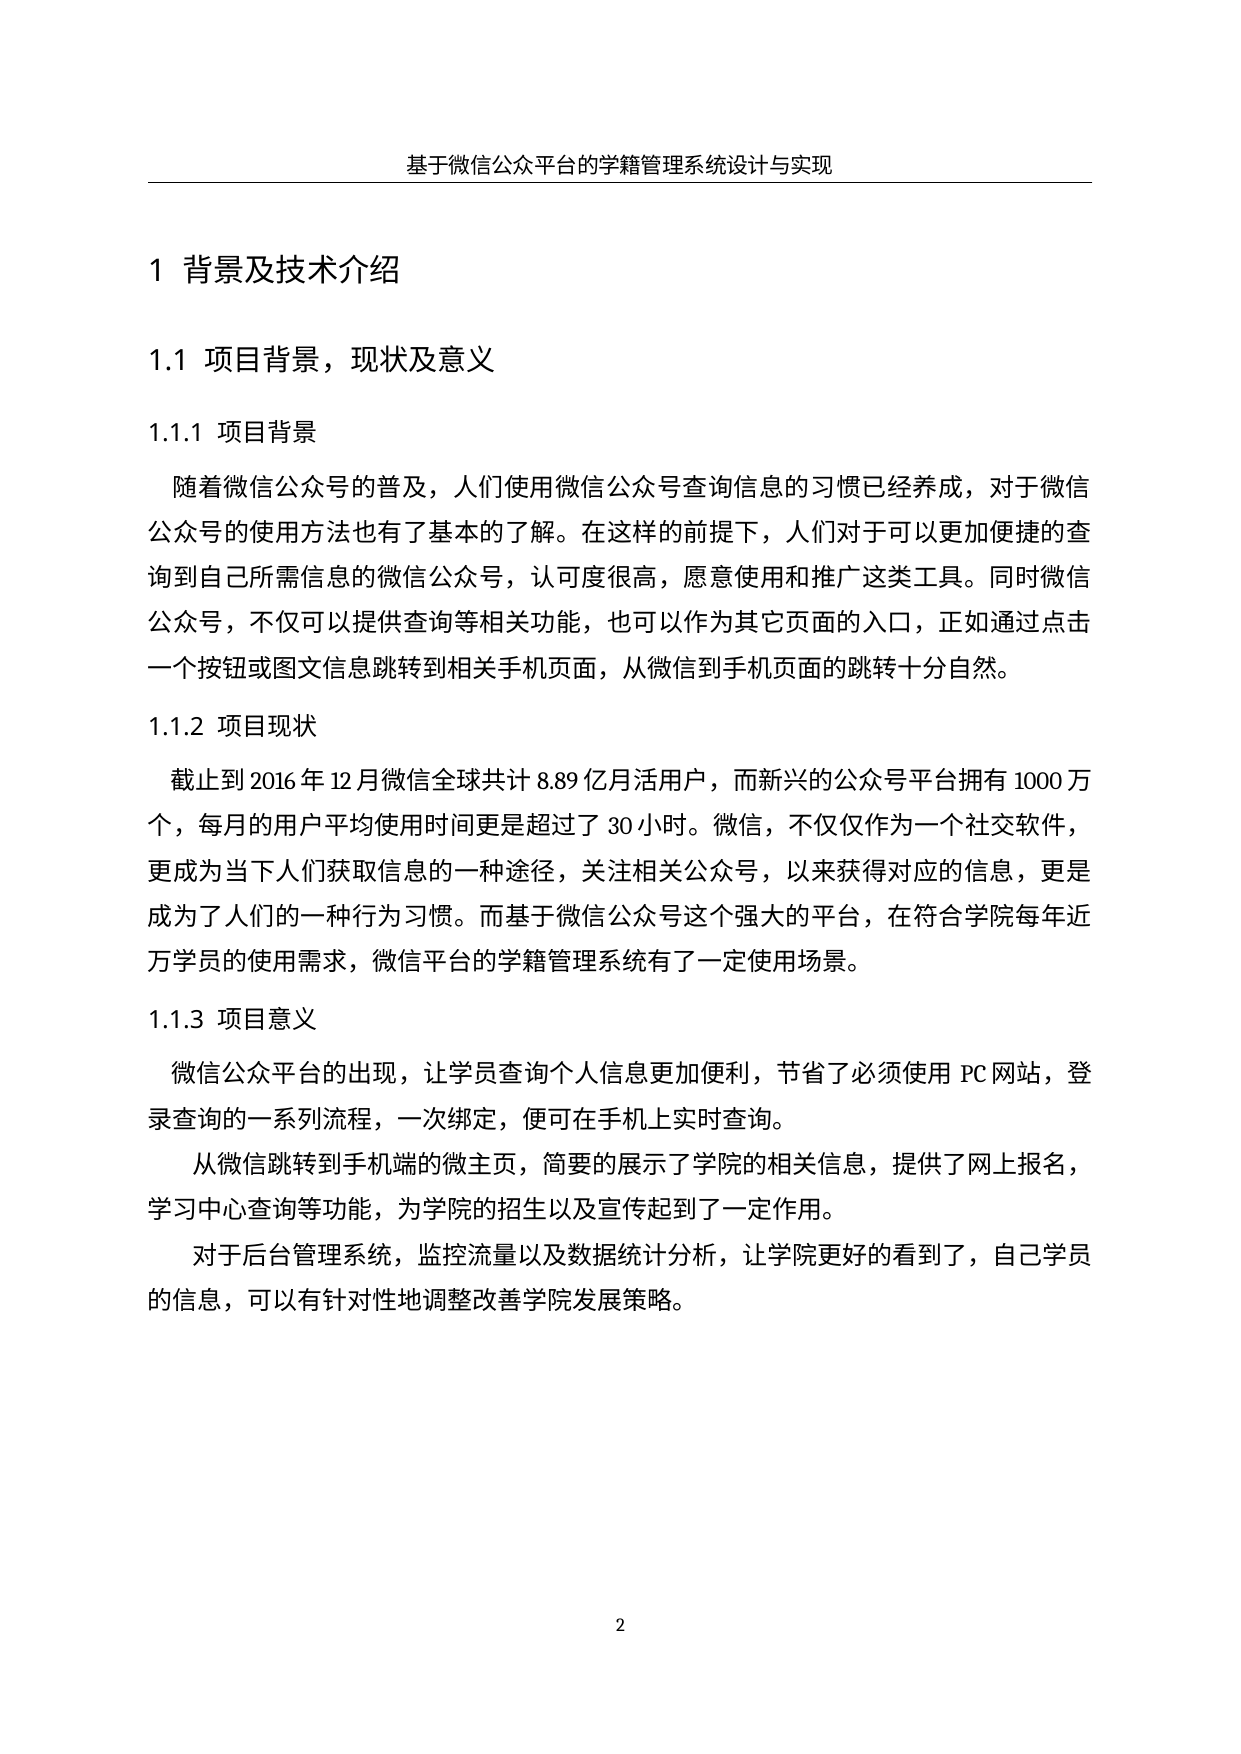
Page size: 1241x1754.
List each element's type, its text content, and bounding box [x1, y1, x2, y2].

text 对于后台管理系统，监控流量以及数据统计分析，让学院更好的看到了，自己学员的信息，可以有针对性地调整改善学院发展策略。 [148, 1235, 1092, 1317]
subtitle 1.1.1 项目背景 [148, 413, 1092, 449]
text 微信公众平台的出现，让学员查询个人信息更加便利，节省了必须使用PC网站，登录查询的一系列流程，一次绑定，便可在手机上实时查询。 [148, 1054, 1092, 1135]
subtitle 1 背景及技术介绍 [148, 246, 1092, 291]
subtitle 1.1 项目背景，现状及意义 [148, 337, 1092, 379]
text 从微信跳转到手机端的微主页，简要的展示了学院的相关信息，提供了网上报名，学习中心查询等功能，为学院的招生以及宣传起到了一定作用。 [148, 1144, 1092, 1226]
text 随着微信公众号的普及，人们使用微信公众号查询信息的习惯已经养成，对于微信公众号的使用方法也有了基本的了解。在这样的前提下，人们对于可以更加便捷的查询到自己所需信息的微信公众号，认可度很高，愿意使用和推广这类工具。同时微信公众号，不仅可以提供查询等相关功能，也可以作为其它页面的入口，正如通过点击一个按钮或图文信息跳转到相关手机页面，从微信到手机页面的跳转十分自然。 [148, 467, 1092, 684]
subtitle 1.1.2 项目现状 [148, 706, 1092, 742]
subtitle 1.1.3 项目意义 [148, 999, 1092, 1036]
text 截止到2016年12月微信全球共计8.89亿月活用户，而新兴的公众号平台拥有1000万个，每月的用户平均使用时间更是超过了30小时。微信，不仅仅作为一个社交软件，更成为当下人们获取信息的一种途径，关注相关公众号，以来获得对应的信息，更是成为了人们的一种行为习惯。而基于微信公众号这个强大的平台，在符合学院每年近万学员的使用需求，微信平台的学籍管理系统有了一定使用场景。 [148, 760, 1092, 978]
